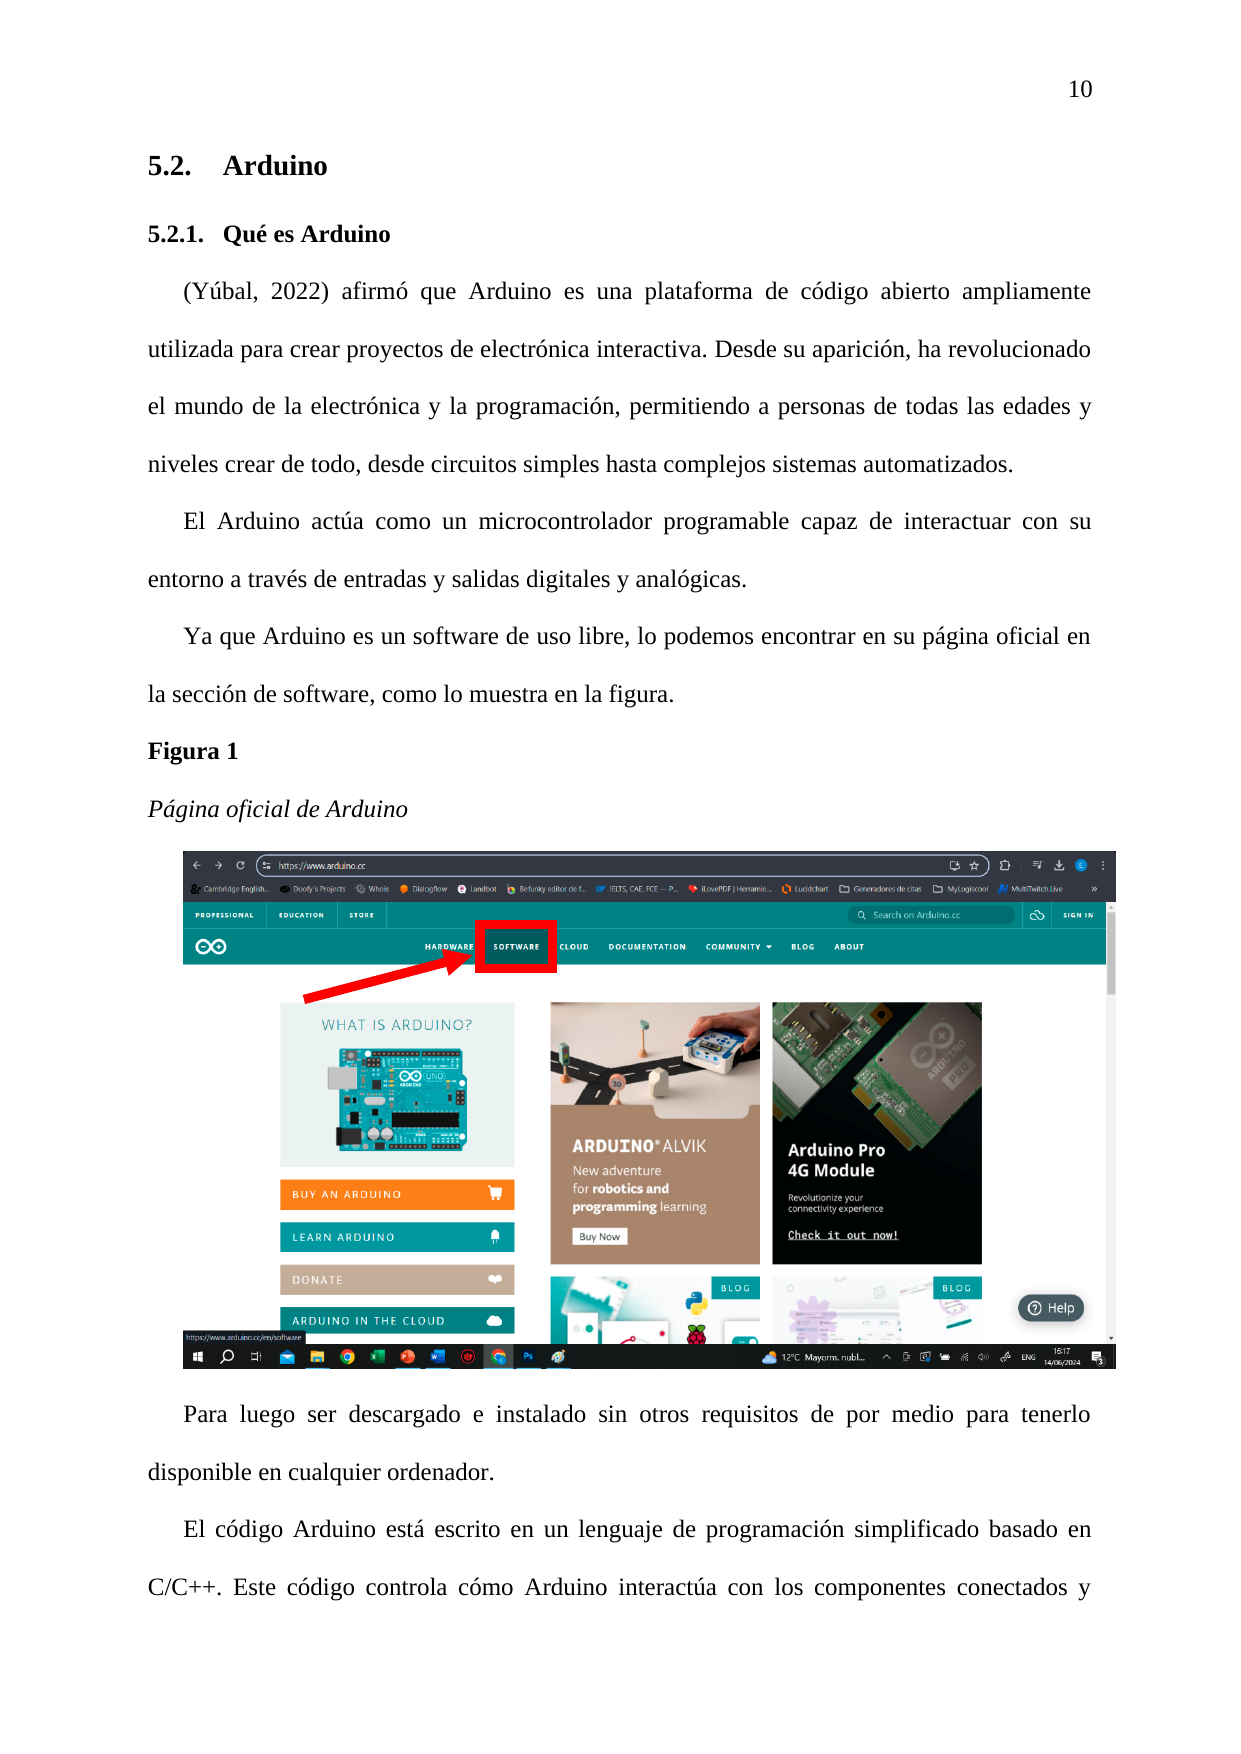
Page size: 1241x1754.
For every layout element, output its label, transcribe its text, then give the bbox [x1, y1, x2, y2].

text afirmó que Arduino es una plataforma de código abierto ampliamente utilizada para crear proyectos de electrónica interactiva. Desde su aparición, ha revolucionado el mundo de la electrónica y la programación, permitiendo a personas de todas las edades y niveles crear de todo, desde circuitos simples hasta complejos sistemas automatizados. [148, 276, 1092, 478]
text Figura 1 Página oficial de Arduino [148, 736, 1092, 823]
text Ya que Arduino es un software de uso libre, lo podemos encontrar en su página oficial en la sección de software, como lo muestra en la figura. [148, 621, 1092, 708]
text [148, 1514, 1092, 1600]
subtitle Arduino [148, 148, 1092, 181]
subtitle Qué es Arduino [148, 219, 1092, 248]
picture [183, 851, 1116, 1369]
text Para luego ser descargado e instalado sin otros requisitos de por medio para tenerlo disponible en cualquier ordenador. [148, 1399, 1092, 1485]
text El Arduino actúa como un microcontrolador programable capaz de interactuar con su entorno a través de entradas y salidas digitales y analógicas. [148, 506, 1092, 593]
